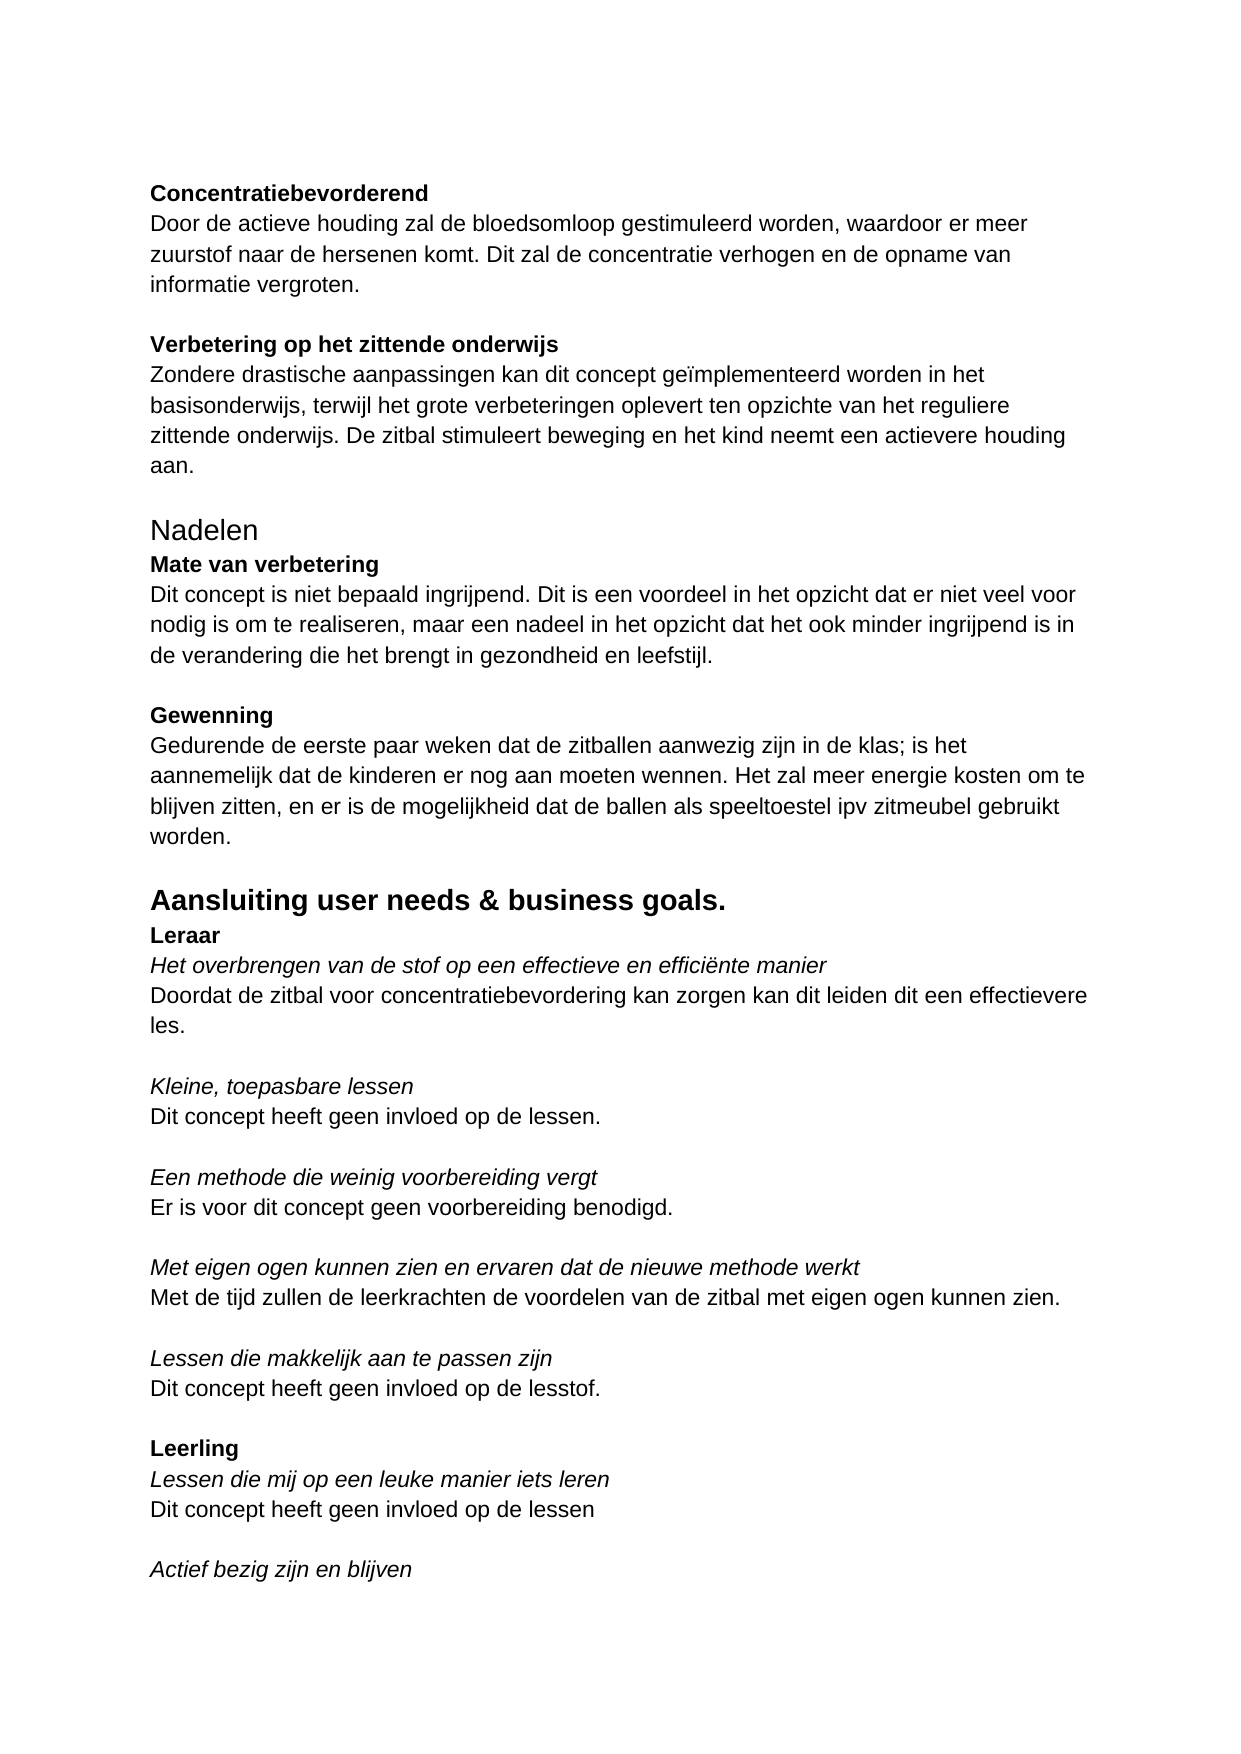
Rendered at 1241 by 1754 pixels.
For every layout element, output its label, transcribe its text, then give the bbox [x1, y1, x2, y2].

text Zondere drastische aanpassingen kan dit concept geïmplementeerd worden in het basisonderwijs, terwijl het grote verbeteringen oplevert ten opzichte van het reguliere zittende onderwijs. De zitbal stimuleert beweging en het kind neemt een actievere houding aan. [150, 361, 1090, 478]
text Verbetering op het zittende onderwijs [150, 331, 1090, 358]
text Leraar [150, 922, 1090, 948]
text Dit concept is niet bepaald ingrijpend. Dit is een voordeel in het opzicht dat er niet veel voor nodig is om te realiseren, maar een nadeel in het opzicht dat het ook minder ingrijpend is in de verandering die het brengt in gezondheid en leefstijl. [150, 581, 1090, 668]
text Dit concept heeft geen invloed op de lessen. [150, 1103, 1090, 1129]
text Gedurende de eerste paar weken dat de zitballen aanwezig zijn in de klas; is het aannemelijk dat de kinderen er nog aan moeten wennen. Het zal meer energie kosten om te blijven zitten, en er is de mogelijkheid dat de ballen als speeltoestel ipv zitmeubel gebruikt worden. [150, 732, 1090, 849]
text Nadelen [150, 512, 1090, 546]
text Doordat de zitbal voor concentratiebevordering kan zorgen kan dit leiden dit een effectievere les. [150, 982, 1090, 1039]
text Concentratiebevorderend [150, 180, 1090, 207]
text Gewenning [150, 702, 1090, 728]
text Kleine, toepasbare lessen [150, 1073, 1090, 1099]
text Dit concept heeft geen invloed op de lesstof. [150, 1375, 1090, 1401]
text Met de tijd zullen de leerkrachten de voordelen van de zitbal met eigen ogen kunnen zien. [150, 1284, 1090, 1311]
text Een methode die weinig voorbereiding vergt [150, 1163, 1090, 1190]
text Aansluiting user needs & business goals. [150, 883, 1090, 917]
text Met eigen ogen kunnen zien en ervaren dat de nieuwe methode werkt [150, 1254, 1090, 1281]
text Dit concept heeft geen invloed op de lessen [150, 1496, 1090, 1522]
text Mate van verbetering [150, 551, 1090, 577]
text Actief bezig zijn en blijven [150, 1556, 1090, 1583]
text Lessen die mij op een leuke manier iets leren [150, 1466, 1090, 1492]
text Het overbrengen van de stof op een effectieve en efficiënte manier [150, 952, 1090, 978]
text Door de actieve houding zal de bloedsomloop gestimuleerd worden, waardoor er meer zuurstof naar de hersenen komt. Dit zal de concentratie verhogen en de opname van informatie vergroten. [150, 210, 1090, 297]
text Leerling [150, 1435, 1090, 1462]
text Er is voor dit concept geen voorbereiding benodigd. [150, 1194, 1090, 1220]
text Lessen die makkelijk aan te passen zijn [150, 1345, 1090, 1371]
